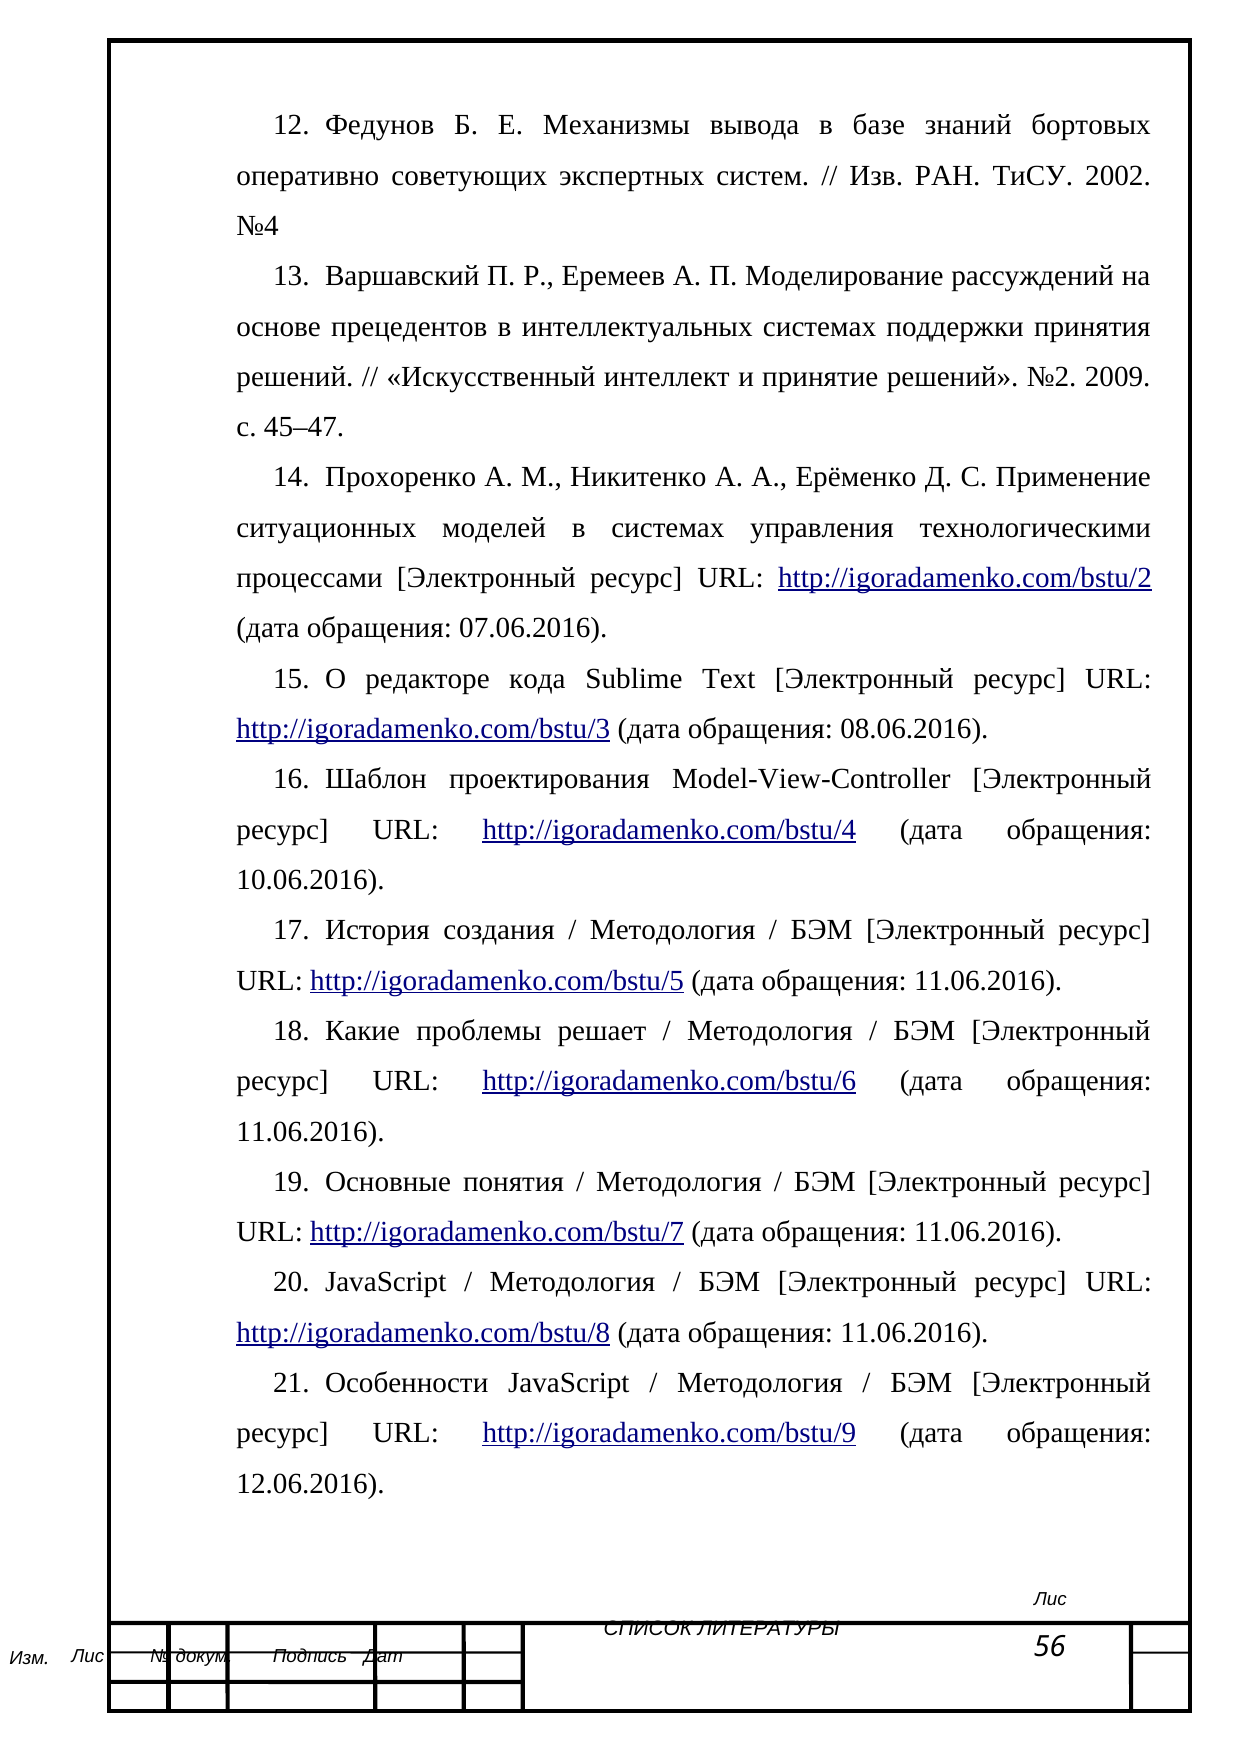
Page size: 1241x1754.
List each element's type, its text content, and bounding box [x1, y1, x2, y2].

list Шаблон проектирования Model-View-Controller [Электронный ресурс] URL: http://igoradamenko.com/bstu/4 (дата обращения: 10.06.2016). [236, 761, 1152, 896]
list Варшавский П. Р., Еремеев А. П. Моделирование рассуждений на основе прецедентов в интеллектуальных системах поддержки принятия решений. // «Искусственный интеллект и принятие решений». №2. 2009. с. 45–47. [236, 258, 1152, 443]
list Федунов Б. Е. Механизмы вывода в базе знаний бортовых оперативно советующих экспертных систем. // Изв. РАН. ТиСУ. 2002. №4 [236, 107, 1152, 242]
list История создания / Методология / БЭМ [Электронный ресурс] URL: http://igoradamenko.com/bstu/5 (дата обращения: 11.06.2016). [236, 912, 1152, 996]
list Прохоренко А. М., Никитенко А. А., Ерёменко Д. С. Применение ситуационных моделей в системах управления технологическими процессами [Электронный ресурс] URL: http://igoradamenko.com/bstu/2 (дата обращения: 07.06.2016). [236, 459, 1152, 644]
list Какие проблемы решает / Методология / БЭМ [Электронный ресурс] URL: http://igoradamenko.com/bstu/6 (дата обращения: 11.06.2016). [236, 1013, 1152, 1147]
list Основные понятия / Методология / БЭМ [Электронный ресурс] URL: http://igoradamenko.com/bstu/7 (дата обращения: 11.06.2016). [236, 1164, 1152, 1248]
list Особенности JavaScript / Методология / БЭМ [Электронный ресурс] URL: http://igoradamenko.com/bstu/9 (дата обращения: 12.06.2016). [236, 1365, 1152, 1499]
list О редакторе кода Sublime Text [Электронный ресурс] URL: http://igoradamenko.com/bstu/3 (дата обращения: 08.06.2016). [236, 661, 1152, 745]
list JavaScript / Методология / БЭМ [Электронный ресурс] URL: http://igoradamenko.com/bstu/8 (дата обращения: 11.06.2016). [236, 1264, 1152, 1348]
